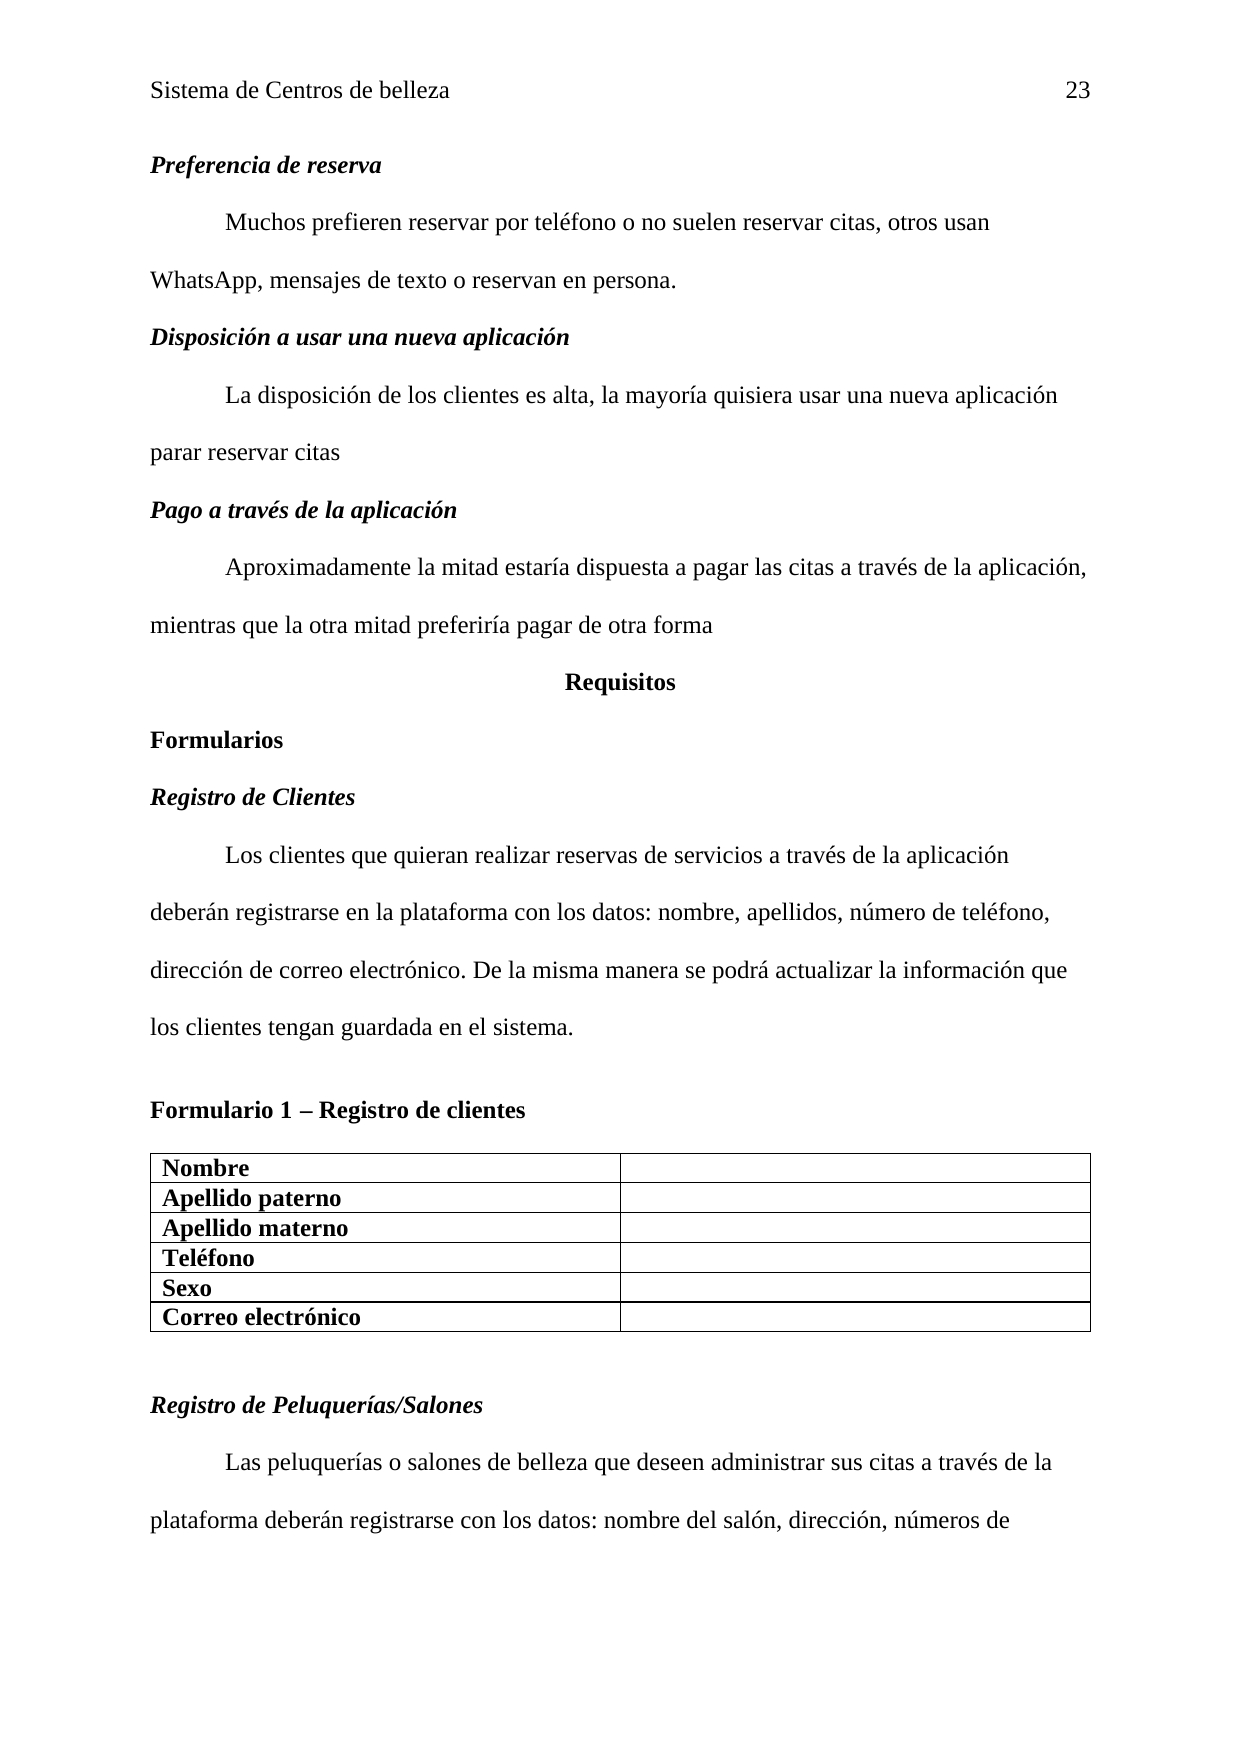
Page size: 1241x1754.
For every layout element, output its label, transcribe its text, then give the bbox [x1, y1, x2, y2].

subtitle Formularios [150, 725, 1090, 754]
text Aproximadamente la mitad estaría dispuesta a pagar las citas a través de la aplicación, mientras que la otra mitad preferiría pagar de otra forma [150, 552, 1090, 639]
table_cell [621, 1303, 1090, 1331]
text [150, 1447, 1090, 1533]
subtitle Disposición a usar una nueva aplicación [150, 322, 1090, 351]
subtitle Requisitos [150, 667, 1090, 696]
table_cell Sexo [151, 1273, 620, 1301]
table_cell Apellido paterno [151, 1183, 620, 1212]
text La disposición de los clientes es alta, la mayoría quisiera usar una nueva aplicación parar reservar citas [150, 380, 1090, 466]
table_cell [621, 1183, 1090, 1212]
table_cell [621, 1213, 1090, 1242]
subtitle Registro de Peluquerías/Salones [150, 1390, 1090, 1418]
text Los clientes que quieran realizar reservas de servicios a través de la aplicación deberán registrarse en la plataforma con los datos: nombre, apellidos, número de teléfono, dirección de correo electrónico. De la misma manera se podrá actualizar la información que los clientes tengan guardada en el sistema. [150, 840, 1090, 1041]
table_cell [621, 1243, 1090, 1272]
table_cell Correo electrónico [151, 1303, 620, 1331]
subtitle Registro de Clientes [150, 782, 1090, 811]
text – Registro de clientes [150, 1095, 1090, 1124]
subtitle Preferencia de reserva [150, 150, 1090, 179]
table_header Nombre [151, 1154, 620, 1182]
table_header [621, 1154, 1090, 1182]
table_cell [621, 1273, 1090, 1301]
table_cell Apellido materno [151, 1213, 620, 1242]
table_cell Teléfono [151, 1243, 620, 1272]
text Muchos prefieren reservar por teléfono o no suelen reservar citas, otros usan WhatsApp, mensajes de texto o reservan en persona. [150, 207, 1090, 294]
subtitle Pago a través de la aplicación [150, 495, 1090, 524]
